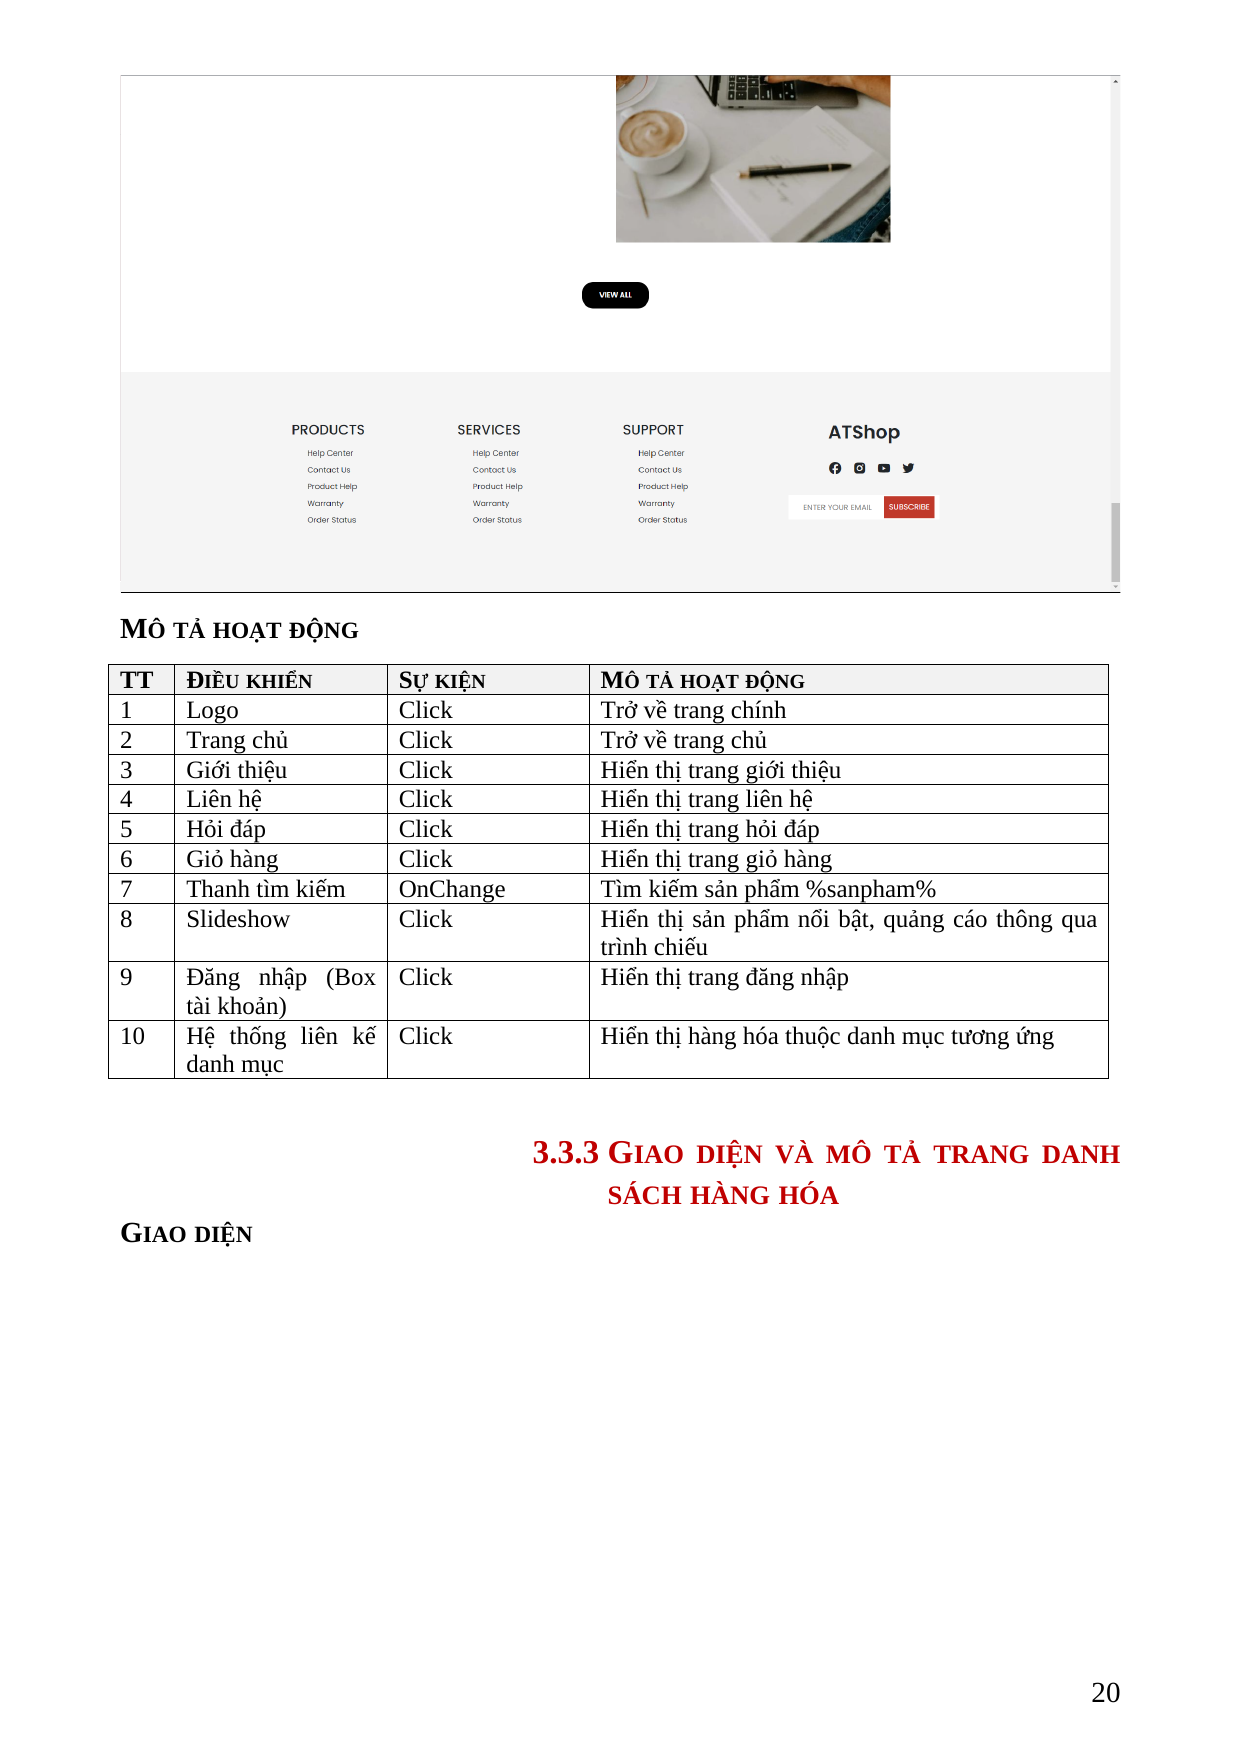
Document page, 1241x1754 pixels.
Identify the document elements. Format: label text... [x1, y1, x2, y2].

table_cell 2 [109, 725, 174, 754]
table_cell 6 [109, 844, 174, 873]
table_cell Click [388, 725, 589, 754]
table_cell 5 [109, 814, 174, 843]
table_cell Trở về trang chủ [590, 725, 1108, 754]
table_cell Hệ thống liên kế danh mục [175, 1021, 387, 1078]
table_header Mô tả hoạt động [590, 665, 1108, 694]
table_cell Đăng nhập (Box tài khoản) [175, 962, 387, 1020]
table_cell 3 [109, 755, 174, 783]
table_cell Click [388, 844, 589, 873]
table_cell Hiển thị trang hỏi đáp [590, 814, 1108, 843]
table_cell Hiển thị sản phẩm nổi bật, quảng cáo thông qua trình chiếu [590, 904, 1108, 961]
table_cell Giới thiệu [175, 755, 387, 783]
table_cell Click [388, 755, 589, 783]
table_cell OnChange [388, 874, 589, 903]
table_cell 10 [109, 1021, 174, 1078]
table_cell Liên hệ [175, 785, 387, 813]
table_cell Trở về trang chính [590, 695, 1108, 724]
table_cell Hiển thị hàng hóa thuộc danh mục tương ứng [590, 1021, 1108, 1078]
table_cell Hiển thị trang đăng nhập [590, 962, 1108, 1020]
table_cell Click [388, 814, 589, 843]
picture [120, 75, 1121, 593]
table_cell Logo [175, 695, 387, 724]
table_cell Click [388, 1021, 589, 1078]
table_header TT [109, 665, 174, 694]
table_cell 8 [109, 904, 174, 961]
table_cell Hiển thị trang giới thiệu [590, 755, 1108, 783]
table_cell Hỏi đáp [175, 814, 387, 843]
subtitle Giao diện và mô tả trang danh sách hàng hóa [532, 1132, 1120, 1212]
table_cell 4 [109, 785, 174, 813]
table_cell 7 [109, 874, 174, 903]
table_cell Thanh tìm kiếm [175, 874, 387, 903]
table_cell Click [388, 904, 589, 961]
text Giao diện [120, 1215, 1120, 1248]
table_header Điều khiển [175, 665, 387, 694]
table_cell Click [388, 962, 589, 1020]
table_cell Hiển thị trang liên hệ [590, 785, 1108, 813]
table_cell Click [388, 785, 589, 813]
table_cell Click [388, 695, 589, 724]
table_cell 9 [109, 962, 174, 1020]
table_cell Tìm kiếm sản phẩm %sanpham% [590, 874, 1108, 903]
text Mô tả hoạt động [120, 611, 1120, 645]
table_cell Giỏ hàng [175, 844, 387, 873]
table_cell Hiển thị trang giỏ hàng [590, 844, 1108, 873]
table_cell Trang chủ [175, 725, 387, 754]
table_cell Slideshow [175, 904, 387, 961]
table_cell 1 [109, 695, 174, 724]
table_header Sự kiện [388, 665, 589, 694]
